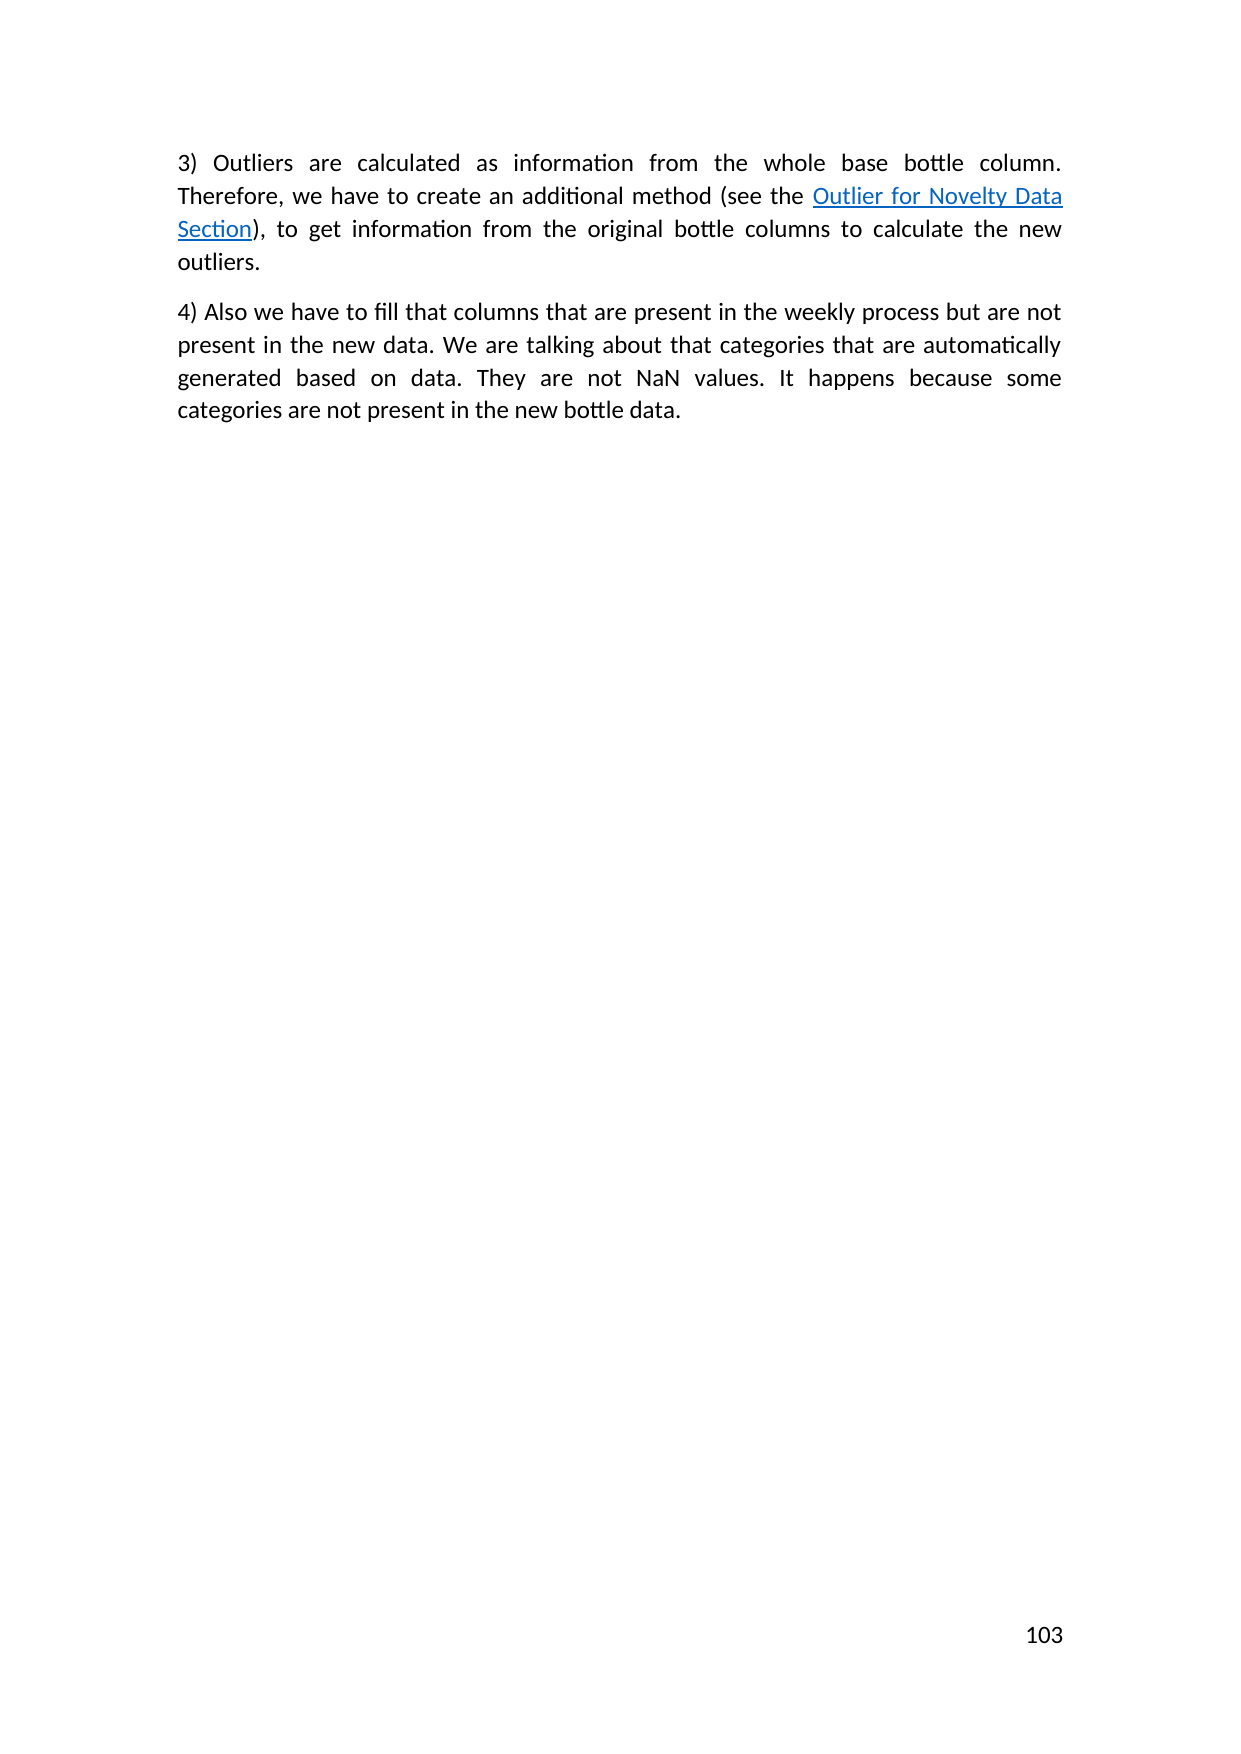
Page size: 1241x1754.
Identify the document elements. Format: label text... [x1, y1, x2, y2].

text 4) Also we have to fill that columns that are present in the weekly process but are not present in the new data. We are talking about that categories that are automatically generated based on data. They are not NaN values. It happens because some categories are not present in the new bottle data. [177, 296, 1063, 425]
text 3) Outliers are calculated as information from the whole base bottle column. Therefore, we have to create an additional method (see the Outlier for Novelty Data Section), to get information from the original bottle columns to calculate the new outliers. [177, 148, 1063, 277]
